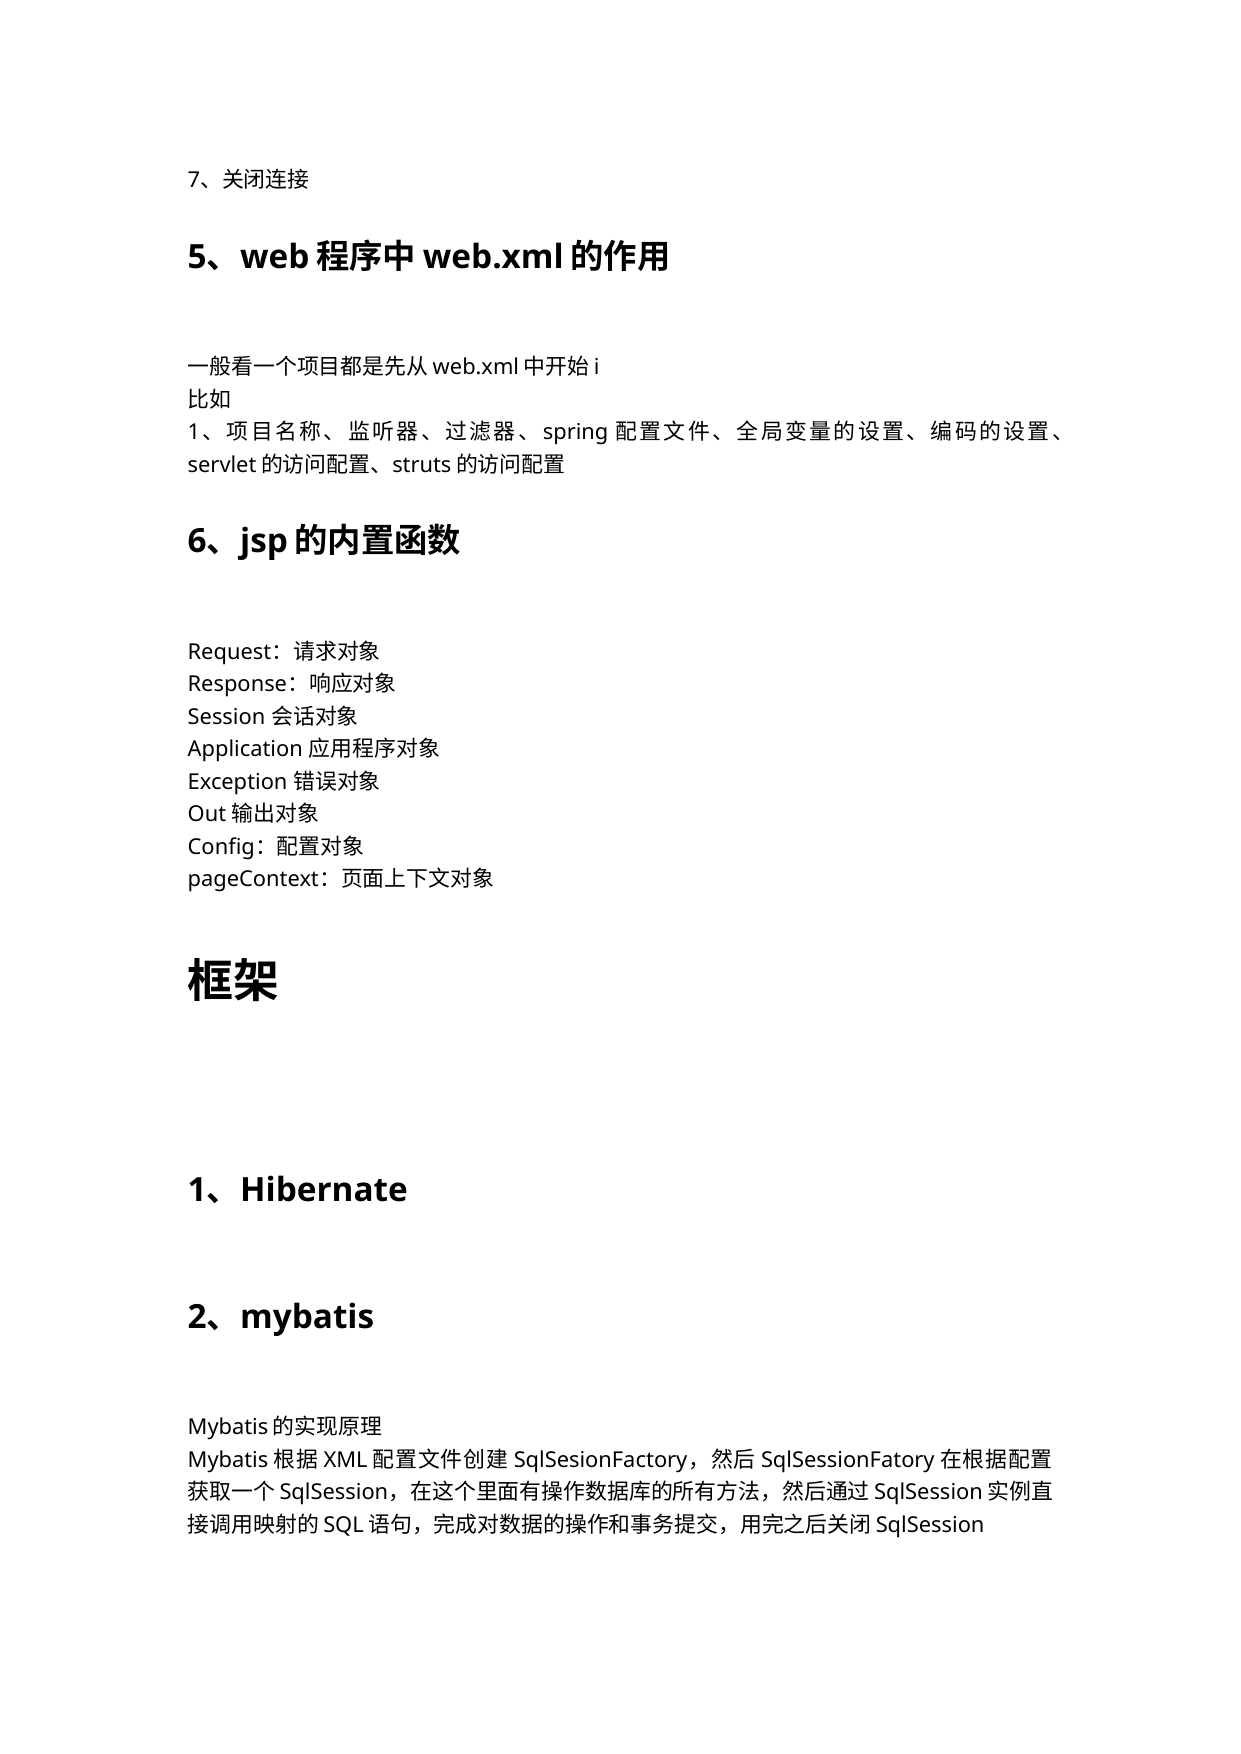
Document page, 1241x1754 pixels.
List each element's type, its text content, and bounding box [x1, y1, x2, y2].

text Session 会话对象 [187, 698, 1053, 731]
text Config：配置对象 [187, 828, 1053, 861]
subtitle 框架 [187, 929, 1053, 1026]
subtitle 6、jsp的内置函数 [187, 506, 1053, 571]
text Application 应用程序对象 [187, 731, 1053, 763]
text 7、关闭连接 [187, 162, 1053, 194]
text Request：请求对象 [187, 633, 1053, 666]
text Mybatis的实现原理 [187, 1409, 1053, 1442]
text Exception 错误对象 [187, 763, 1053, 796]
text Response：响应对象 [187, 666, 1053, 698]
text 比如 [187, 381, 1053, 414]
subtitle 2、mybatis [187, 1282, 1053, 1347]
text 1、项目名称、监听器、过滤器、spring配置文件、全局变量的设置、编码的设置、servlet的访问配置、struts的访问配置 [187, 414, 1053, 479]
text Out 输出对象 [187, 796, 1053, 828]
text pageContext：页面上下文对象 [187, 861, 1053, 893]
text 一般看一个项目都是先从web.xml中开始i [187, 349, 1053, 381]
subtitle 1、Hibernate [187, 1154, 1053, 1219]
subtitle 5、web程序中web.xml的作用 [187, 222, 1053, 287]
text Mybatis根据XML配置文件创建SqlSesionFactory，然后SqlSessionFatory在根据配置获取一个SqlSession，在这个里面有操作数据库的所有方法，然后通过SqlSession实例直接调用映射的SQL语句，完成对数据的操作和事务提交，用完之后关闭SqlSession [187, 1442, 1053, 1539]
